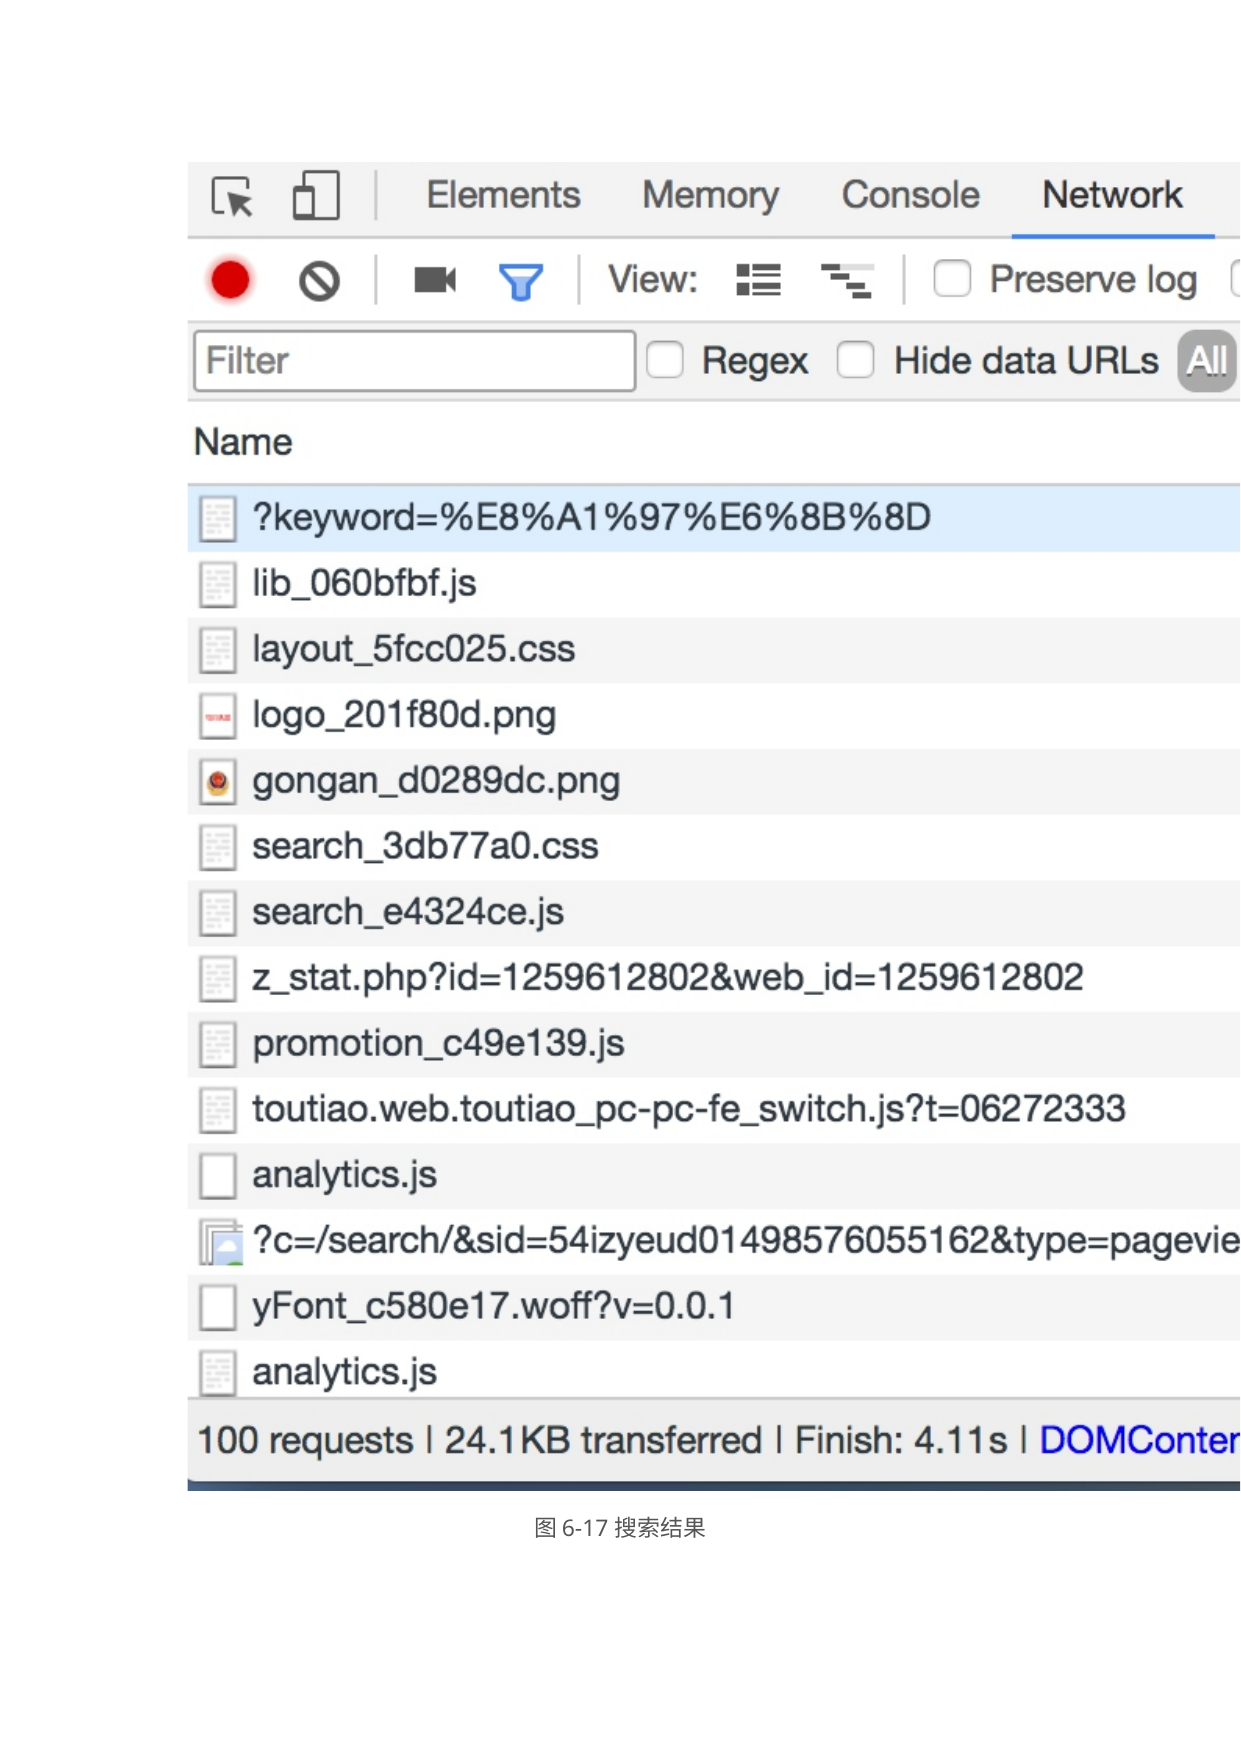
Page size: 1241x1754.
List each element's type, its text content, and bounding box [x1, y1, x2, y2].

text 图6-17 搜索结果 [187, 1491, 1053, 1559]
picture [187, 162, 1241, 1491]
